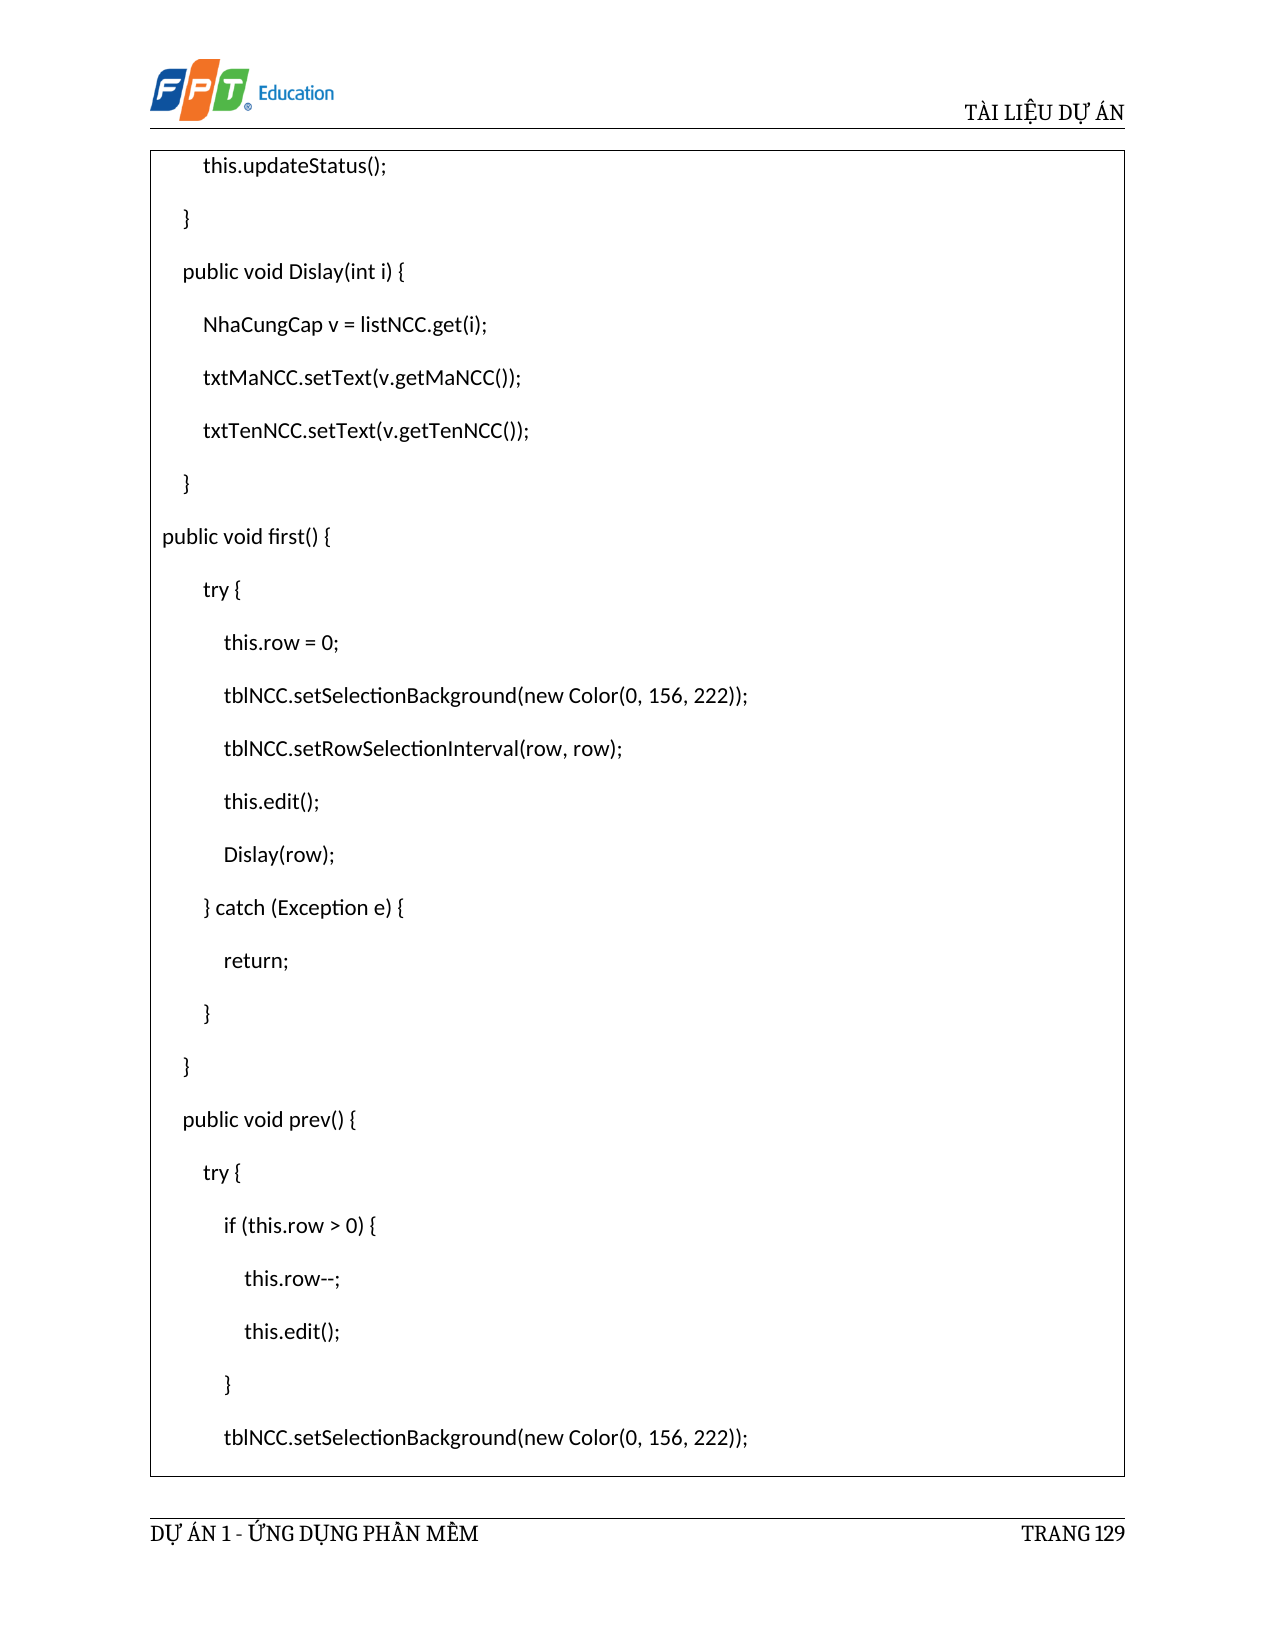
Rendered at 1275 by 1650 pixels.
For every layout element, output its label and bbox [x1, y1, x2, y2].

picture [150, 59, 336, 121]
table_header [151, 151, 1124, 1476]
